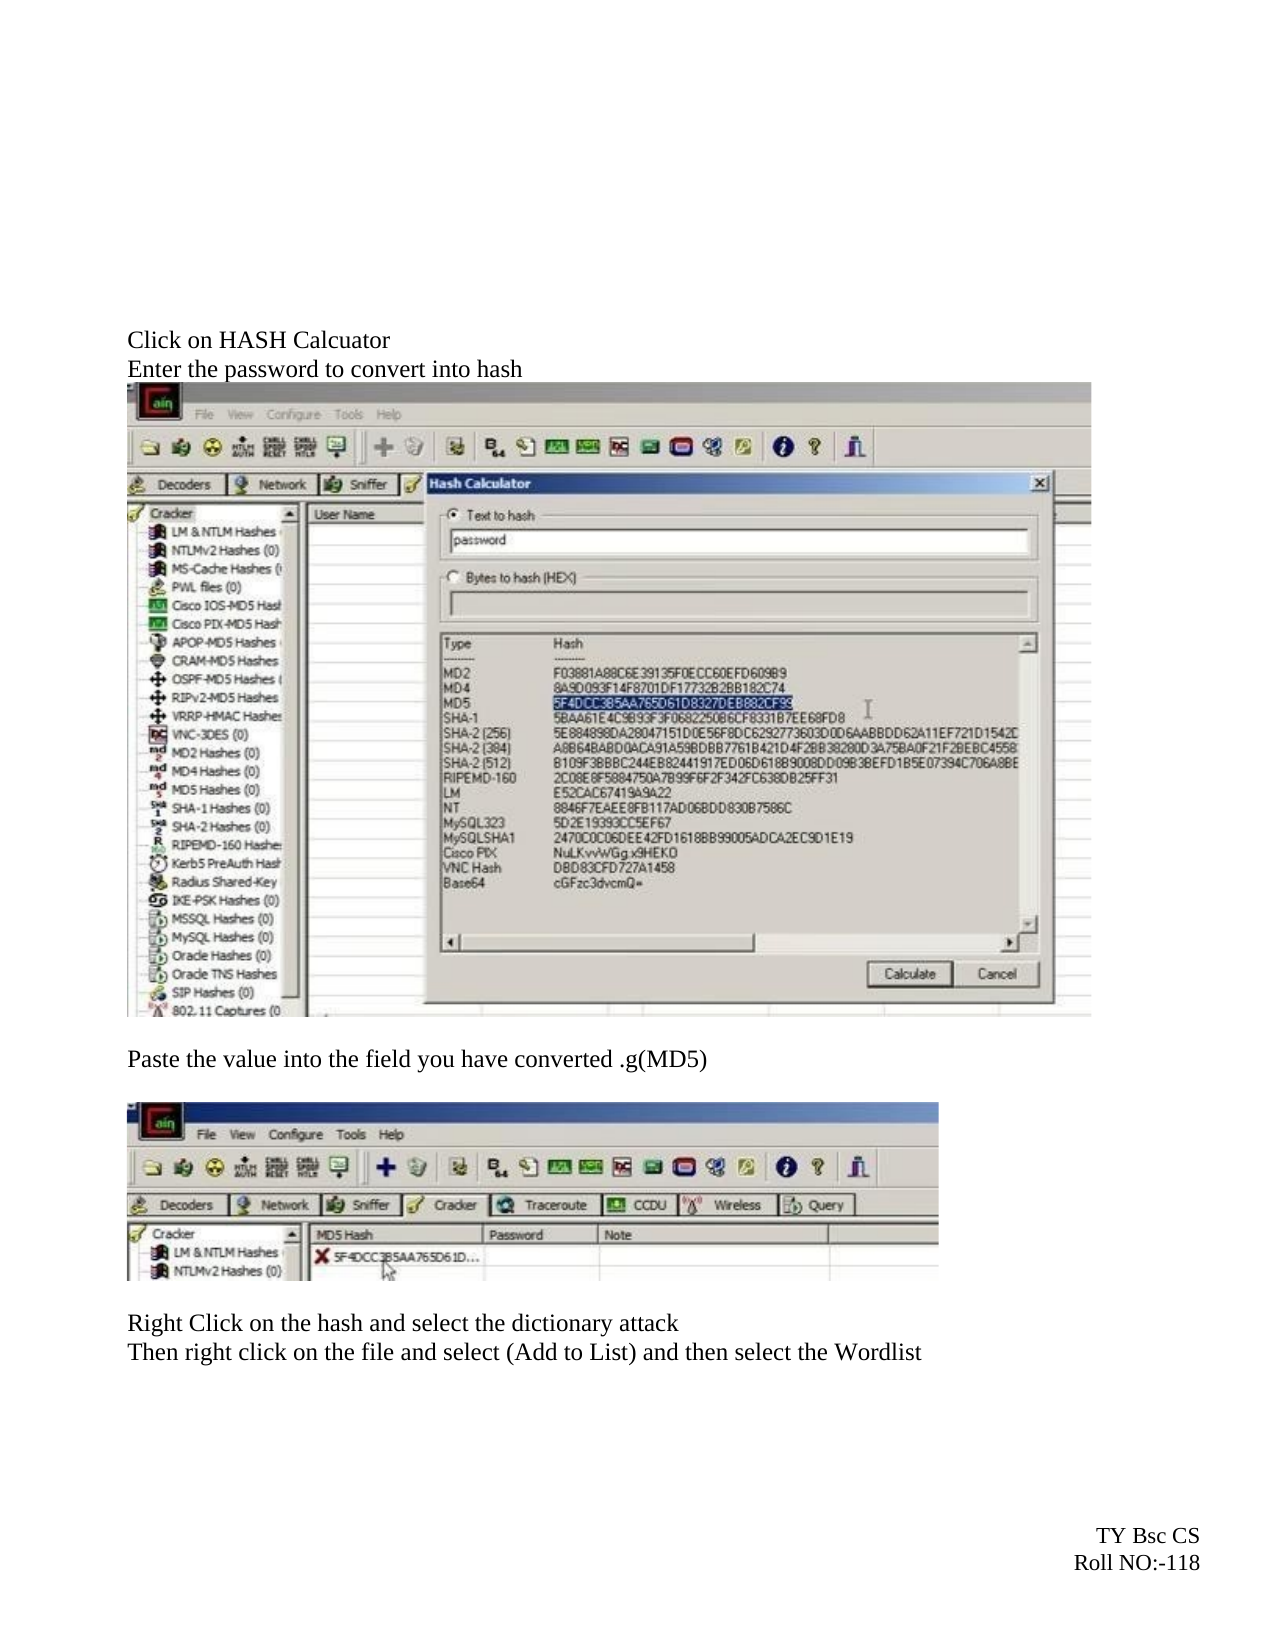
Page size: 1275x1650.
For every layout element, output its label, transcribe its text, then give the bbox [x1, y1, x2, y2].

text Paste the value into the field you have converted .g(MD5) [127, 1044, 710, 1073]
text Then right click on the file and select (Add to List) and then select the Wordlist [127, 1337, 1200, 1366]
text Click on HASH Calcuator [127, 325, 1200, 354]
text Right Click on the hash and select the dictionary attack [127, 1308, 1200, 1337]
picture [126, 1102, 939, 1281]
picture [127, 382, 1092, 1017]
